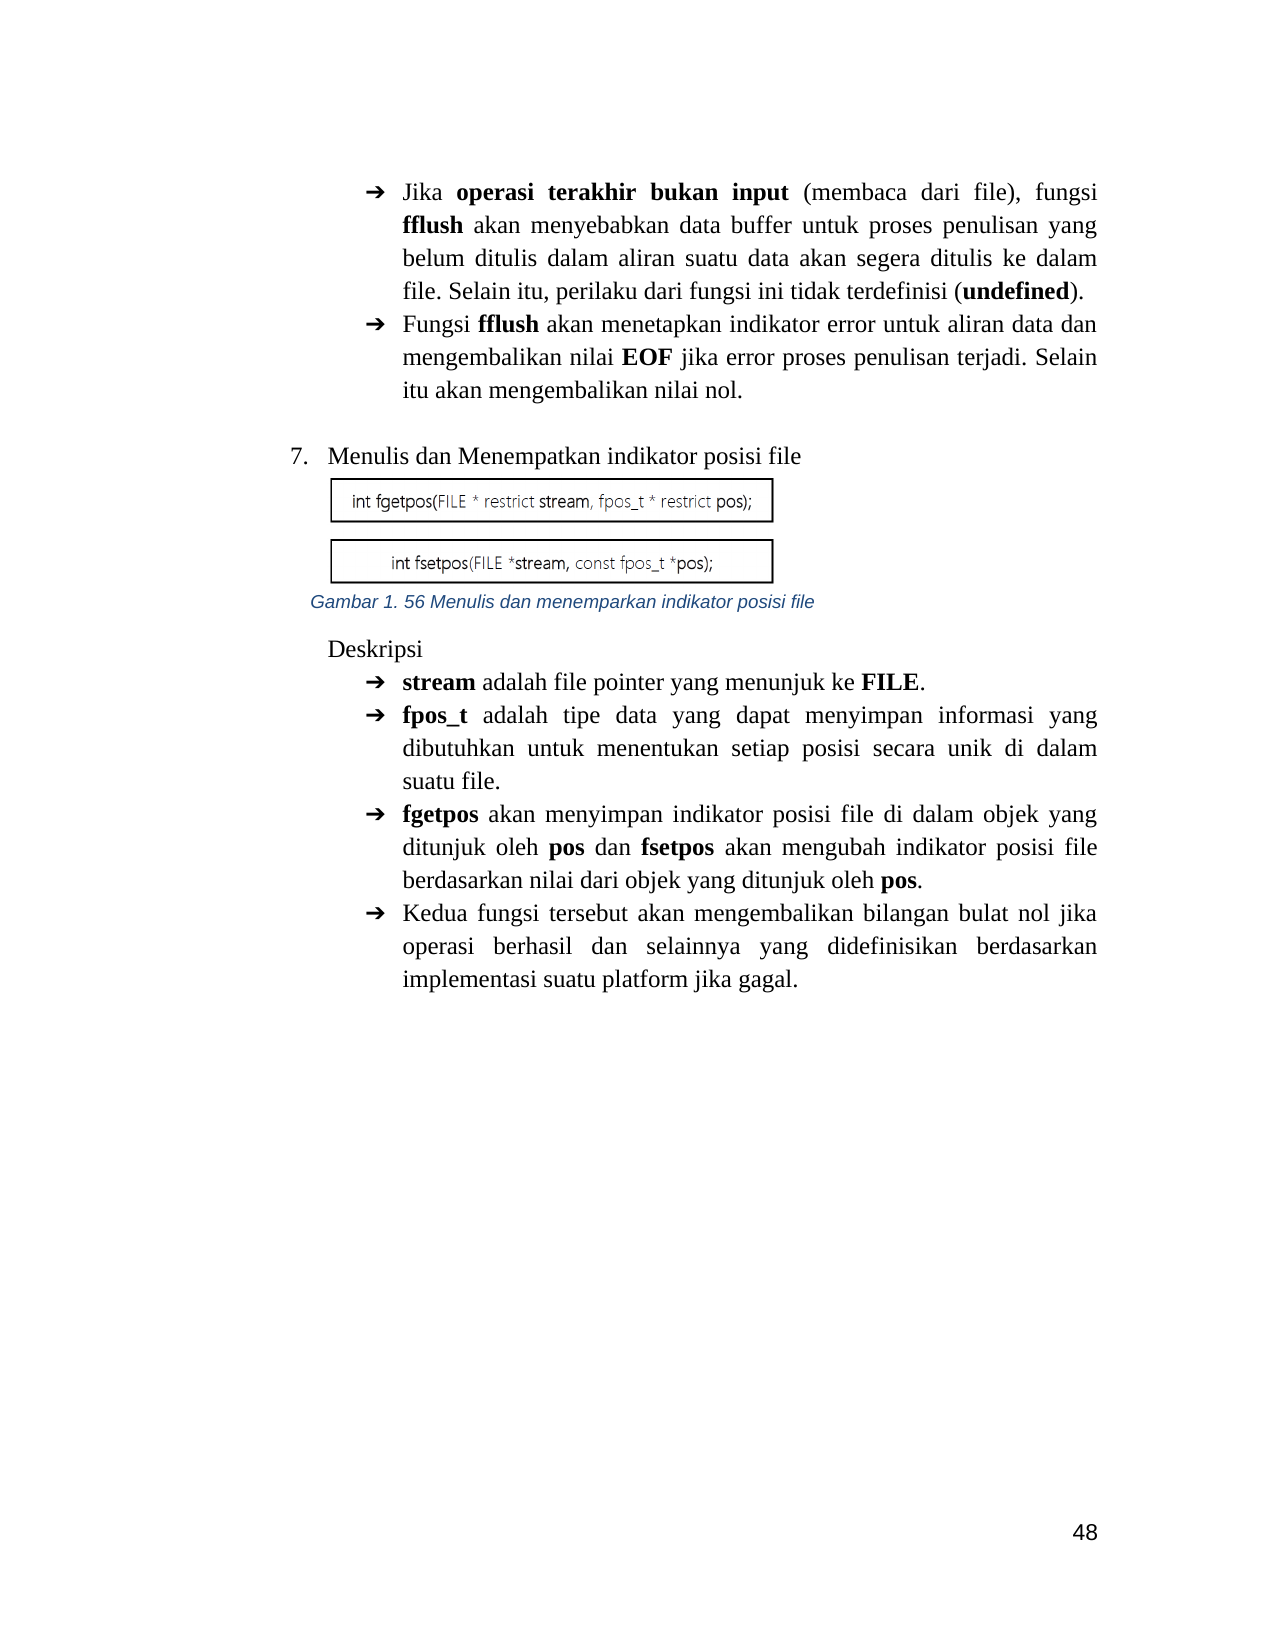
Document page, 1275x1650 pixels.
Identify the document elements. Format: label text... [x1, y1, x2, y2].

list stream adalah file pointer yang menunjuk ke FILE. [365, 667, 1098, 696]
list fpos_t adalah tipe data yang dapat menyimpan informasi yang dibutuhkan untuk menentukan setiap posisi secara unik di dalam suatu file. [365, 700, 1098, 794]
text Gambar 1. 56 Menulis dan menemparkan indikator posisi file [310, 591, 1098, 613]
list Jika operasi terakhir bukan input (membaca dari file), fungsi fflush akan menyebabkan data buffer untuk proses penulisan yang belum ditulis dalam aliran suatu data akan segera ditulis ke dalam file. Selain itu, perilaku dari fungsi ini tidak terdefinisi (undefined). [365, 177, 1098, 305]
list Fungsi fflush akan menetapkan indikator error untuk aliran data dan mengembalikan nilai EOF jika error proses penulisan terjadi. Selain itu akan mengembalikan nilai nol. [365, 309, 1098, 404]
list fgetpos akan menyimpan indikator posisi file di dalam objek yang ditunjuk oleh pos dan fsetpos akan mengubah indikator posisi file berdasarkan nilai dari objek yang ditunjuk oleh pos. [365, 799, 1098, 894]
picture [327, 474, 775, 588]
text Deskripsi [327, 634, 1098, 662]
list Menulis dan Menempatkan indikator posisi file [290, 441, 1098, 470]
list Kedua fungsi tersebut akan mengembalikan bilangan bulat nol jika operasi berhasil dan selainnya yang didefinisikan berdasarkan implementasi suatu platform jika gagal. [365, 898, 1098, 993]
